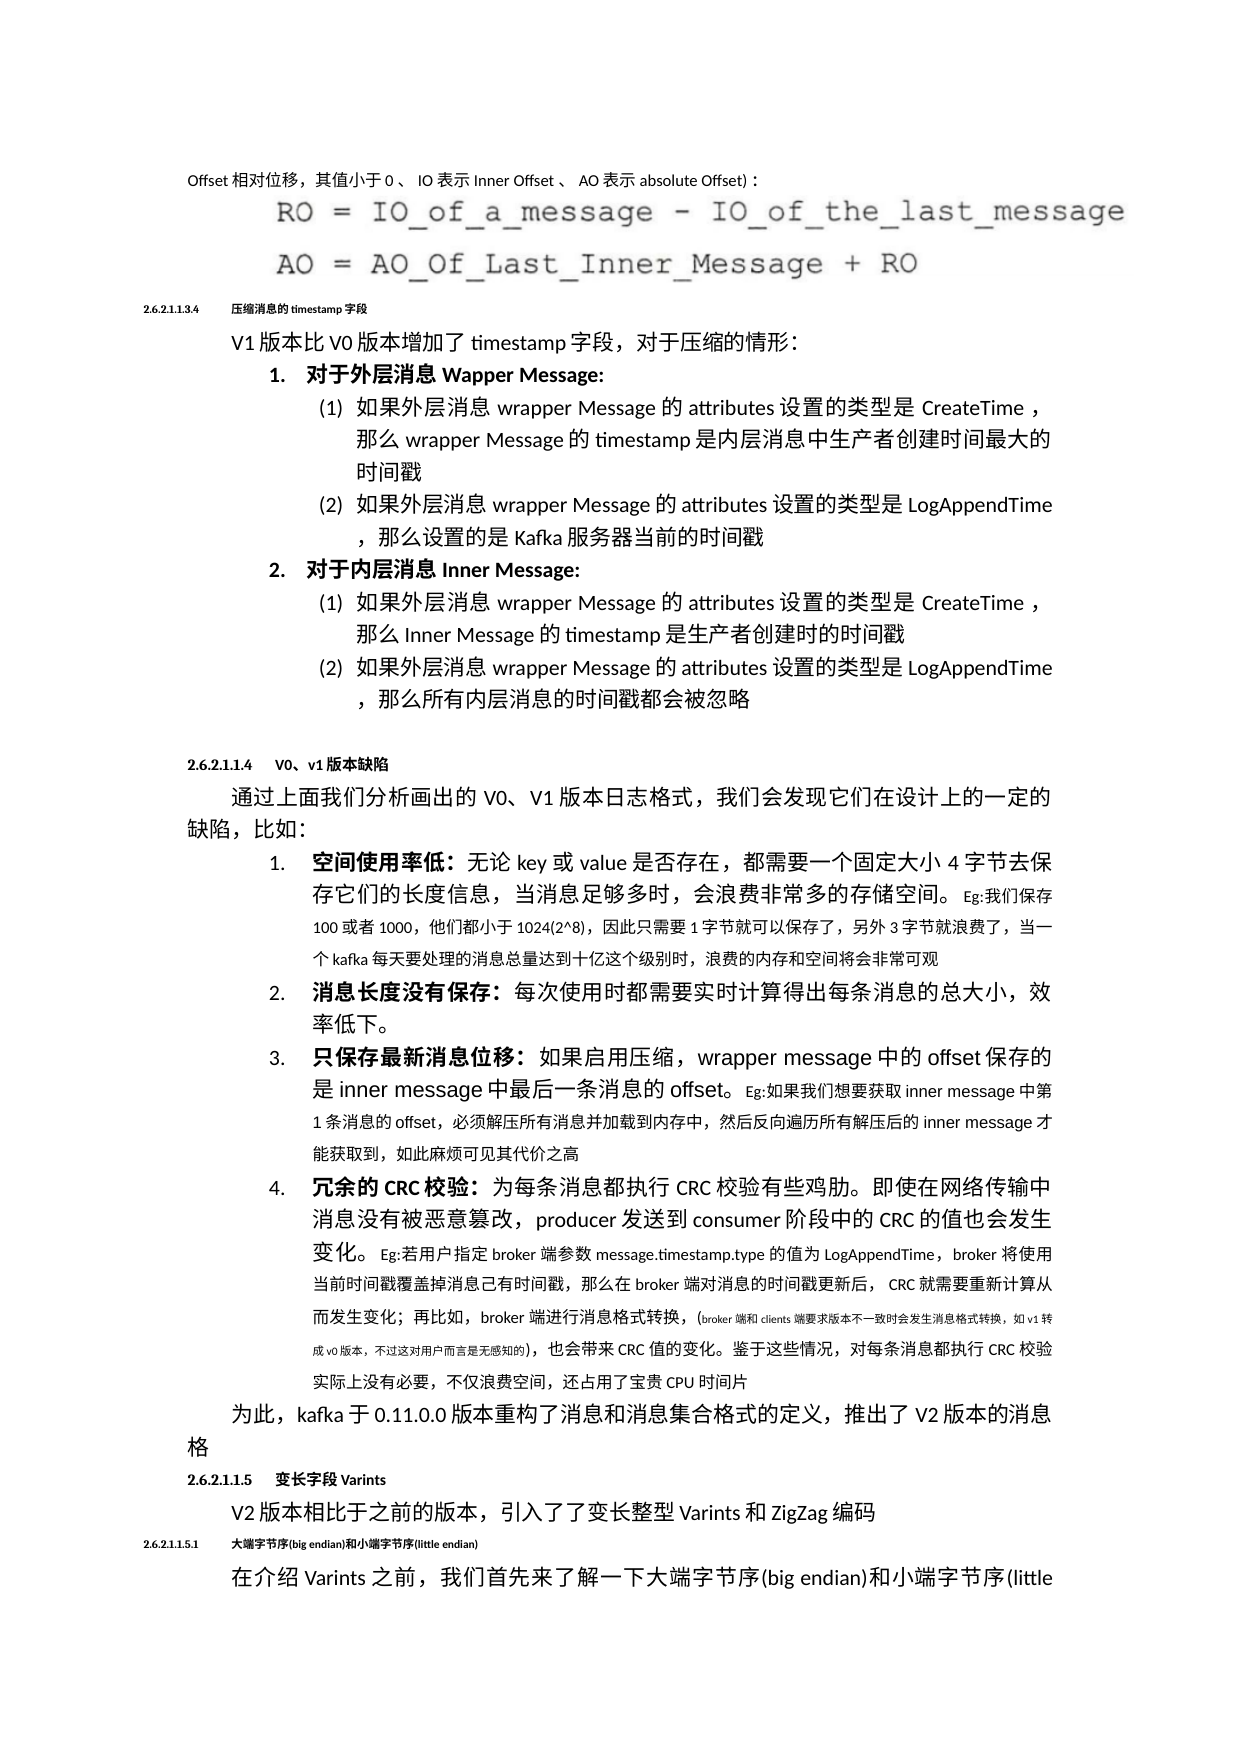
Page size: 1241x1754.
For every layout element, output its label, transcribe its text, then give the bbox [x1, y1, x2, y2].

list 对于外层消息Wapper Message: [269, 357, 1053, 389]
text 通过上面我们分析画出的 V0、V1 版本日志格式，我们会发现它们在设计上的一定的缺陷，比如： [187, 779, 1053, 844]
list 如果外层消息wrapper Message的attributes设置的类型是 CreateTime ，那么wrapper Message的timestamp是内层消息中生产者创建时间最大的时间戳 [319, 389, 1053, 487]
text 大端字节序(big endian)和小端字节序(little endian) [143, 1527, 1053, 1559]
list 只保存最新消息位移：如果启用压缩，wrapper message中的offset保存的是inner message中最后一条消息的offset。Eg:如果我们想要获取inner message中第1条消息的offset，必须解压所有消息并加载到内存中，然后反向遍历所有解压后的inner message才能获取到，如此麻烦可见其代价之高 [269, 1039, 1053, 1169]
list 如果外层消息wrapper Message的attributes设置的类型是LogAppendTime ，那么设置的是 Kafka 服务器当前的时间戳 [319, 487, 1053, 552]
text V0、v1版本缺陷 [187, 747, 1053, 779]
text 压缩消息的timestamp字段 [143, 292, 1053, 324]
list 冗余的CRC校验：为每条消息都执行CRC校验有些鸡肋。即使在网络传输中消息没有被恶意篡改，producer发送到consumer阶段中的CRC的值也会发生变化。Eg:若用户指定broker端参数message.timestamp.type的值为LogAppendTime，broker将使用当前时间戳覆盖掉消息己有时间戳，那么在 broker 端对消息的时间戳更新后， CRC就需要重新计算从而发生变化；再比如，broker 端进行消息格式转换，(broker 端和 clients 端要求版本不一致时会发生消息格式转换，如v1转成v0版本，不过这对用户而言是无感知的)，也会带来CRC 值的变化。鉴于这些情况，对每条消息都执行 CRC 校验实际上没有必要，不仅浪费空间，还占用了宝贵 CPU 时间片 [269, 1169, 1053, 1397]
list 对于内层消息Inner Message: [269, 552, 1053, 584]
picture [268, 194, 1134, 285]
text 变长字段Varints [187, 1462, 1053, 1494]
text V1版本比V0版本增加了timestamp字段，对于压缩的情形： [187, 324, 1053, 357]
text V2版本相比于之前的版本，引入了了变长整型Varints和ZigZag编码 [187, 1494, 1053, 1527]
list 消息长度没有保存：每次使用时都需要实时计算得出每条消息的总大小，效率低下。 [269, 974, 1053, 1039]
text 为此，kafka于0.11.0.0版本重构了消息和消息集合格式的定义，推出了V2版本的消息格 [187, 1397, 1053, 1462]
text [187, 1559, 1053, 1592]
list 如果外层消息wrapper Message的attributes设置的类型是LogAppendTime ，那么所有内层消息的时间戳都会被忽略 [319, 649, 1053, 714]
list 如果外层消息wrapper Message的attributes设置的类型是 CreateTime ，那么Inner Message的timestamp是生产者创建时的时间戳 [319, 584, 1053, 649]
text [187, 162, 1053, 194]
list 空间使用率低：无论 key 或 value 是否存在，都需要一个固定大小 4 字节去保存它们的长度信息，当消息足够多时，会浪费非常多的存储空间。Eg:我们保存100或者1000，他们都小于1024(2^8)，因此只需要1字节就可以保存了，另外3字节就浪费了，当一个kafka每天要处理的消息总量达到十亿这个级别时，浪费的内存和空间将会非常可观 [269, 844, 1053, 974]
